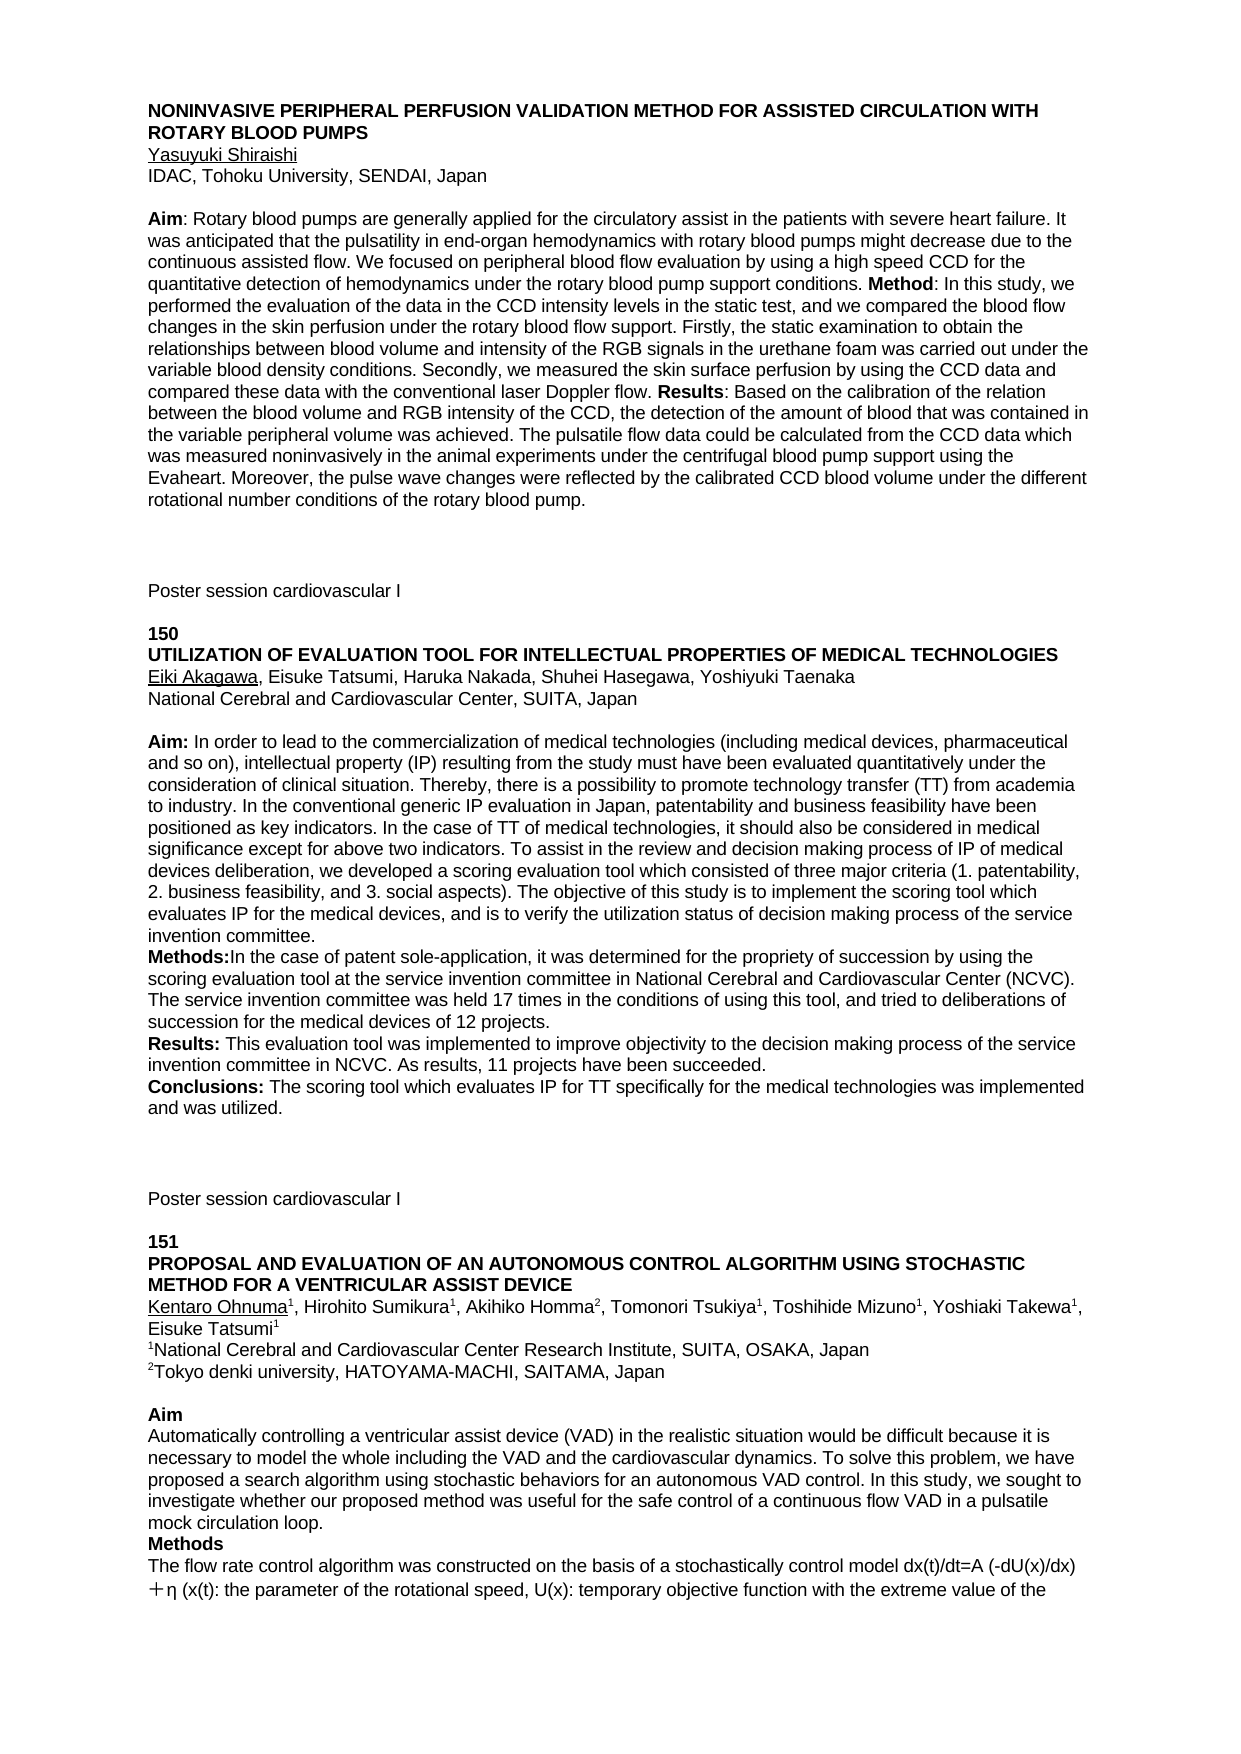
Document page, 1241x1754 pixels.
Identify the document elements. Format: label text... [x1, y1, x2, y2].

text Methods:In the case of patent sole-application, it was determined for the propriety of succession by using the scoring evaluation tool at the service invention committee in National Cerebral and Cardiovascular Center (NCVC). The service invention committee was held 17 times in the conditions of using this tool, and tried to deliberations of succession for the medical devices of 12 projects. [148, 946, 1090, 1032]
text PROPOSAL AND EVALUATION OF AN AUTONOMOUS CONTROL ALGORITHM USING STOCHASTIC METHOD FOR A VENTRICULAR ASSIST DEVICE [148, 1253, 1090, 1296]
text Aim [148, 1404, 1090, 1425]
text Methods [148, 1533, 1090, 1554]
text NONINVASIVE PERIPHERAL PERFUSION VALIDATION METHOD FOR ASSISTED CIRCULATION WITH ROTARY BLOOD PUMPS [148, 100, 1090, 143]
text Results: This evaluation tool was implemented to improve objectivity to the decision making process of the service invention committee in NCVC. As results, 11 projects have been succeeded. [148, 1032, 1090, 1075]
text Aim: In order to lead to the commercialization of medical technologies (including medical devices, pharmaceutical and so on), intellectual property (IP) resulting from the study must have been evaluated quantitatively under the consideration of clinical situation. Thereby, there is a possibility to promote technology transfer (TT) from academia to industry. In the conventional generic IP evaluation in Japan, patentability and business feasibility have been positioned as key indicators. In the case of TT of medical technologies, it should also be considered in medical significance except for above two indicators. To assist in the review and decision making process of IP of medical devices deliberation, we developed a scoring evaluation tool which consisted of three major criteria (1. patentability, 2. business feasibility, and 3. social aspects). The objective of this study is to implement the scoring tool which evaluates IP for the medical devices, and is to verify the utilization status of decision making process of the service invention committee. [148, 730, 1090, 946]
text 1National Cerebral and Cardiovascular Center Research Institute, SUITA, OSAKA, Japan [148, 1339, 1090, 1361]
text Poster session cardiovascular I [148, 532, 1090, 601]
text Aim: Rotary blood pumps are generally applied for the circulatory assist in the patients with severe heart failure. It was anticipated that the pulsatility in end-organ hemodynamics with rotary blood pumps might decrease due to the continuous assisted flow. We focused on peripheral blood flow evaluation by using a high speed CCD for the quantitative detection of hemodynamics under the rotary blood pump support conditions. Method: In this study, we performed the evaluation of the data in the CCD intensity levels in the static test, and we compared the blood flow changes in the skin perfusion under the rotary blood flow support. Firstly, the static examination to obtain the relationships between blood volume and intensity of the RGB signals in the urethane foam was carried out under the variable blood density conditions. Secondly, we measured the skin surface perfusion by using the CCD data and compared these data with the conventional laser Doppler flow. Results: Based on the calibration of the relation between the blood volume and RGB intensity of the CCD, the detection of the amount of blood that was contained in the variable peripheral volume was achieved. The pulsatile flow data could be calculated from the CCD data which was measured noninvasively in the animal experiments under the centrifugal blood pump support using the Evaheart. Moreover, the pulse wave changes were reflected by the calibrated CCD blood volume under the different rotational number conditions of the rotary blood pump. [148, 208, 1090, 510]
text UTILIZATION OF EVALUATION TOOL FOR INTELLECTUAL PROPERTIES OF MEDICAL TECHNOLOGIES [148, 644, 1090, 666]
text Kentaro Ohnuma1, Hirohito Sumikura1, Akihiko Homma2, Tomonori Tsukiya1, Toshihide Mizuno1, Yoshiaki Takewa1, Eisuke Tatsumi1 [148, 1296, 1090, 1339]
text 150 [148, 623, 1090, 644]
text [148, 1554, 1090, 1602]
text Automatically controlling a ventricular assist device (VAD) in the realistic situation would be difficult because it is necessary to model the whole including the VAD and the cardiovascular dynamics. To solve this problem, we have proposed a search algorithm using stochastic behaviors for an autonomous VAD control. In this study, we sought to investigate whether our proposed method was useful for the safe control of a continuous flow VAD in a pulsatile mock circulation loop. [148, 1425, 1090, 1533]
text National Cerebral and Cardiovascular Center, SUITA, Japan [148, 687, 1090, 709]
text IDAC, Tohoku University, SENDAI, Japan [148, 165, 1090, 187]
text Poster session cardiovascular I [148, 1140, 1090, 1209]
text Eiki Akagawa, Eisuke Tatsumi, Haruka Nakada, Shuhei Hasegawa, Yoshiyuki Taenaka [148, 666, 1090, 687]
text 2Tokyo denki university, HATOYAMA-MACHI, SAITAMA, Japan [148, 1361, 1090, 1382]
text Yasuyuki Shiraishi [148, 143, 1090, 165]
text Conclusions: The scoring tool which evaluates IP for TT specifically for the medical technologies was implemented and was utilized. [148, 1075, 1090, 1118]
text 151 [148, 1231, 1090, 1253]
